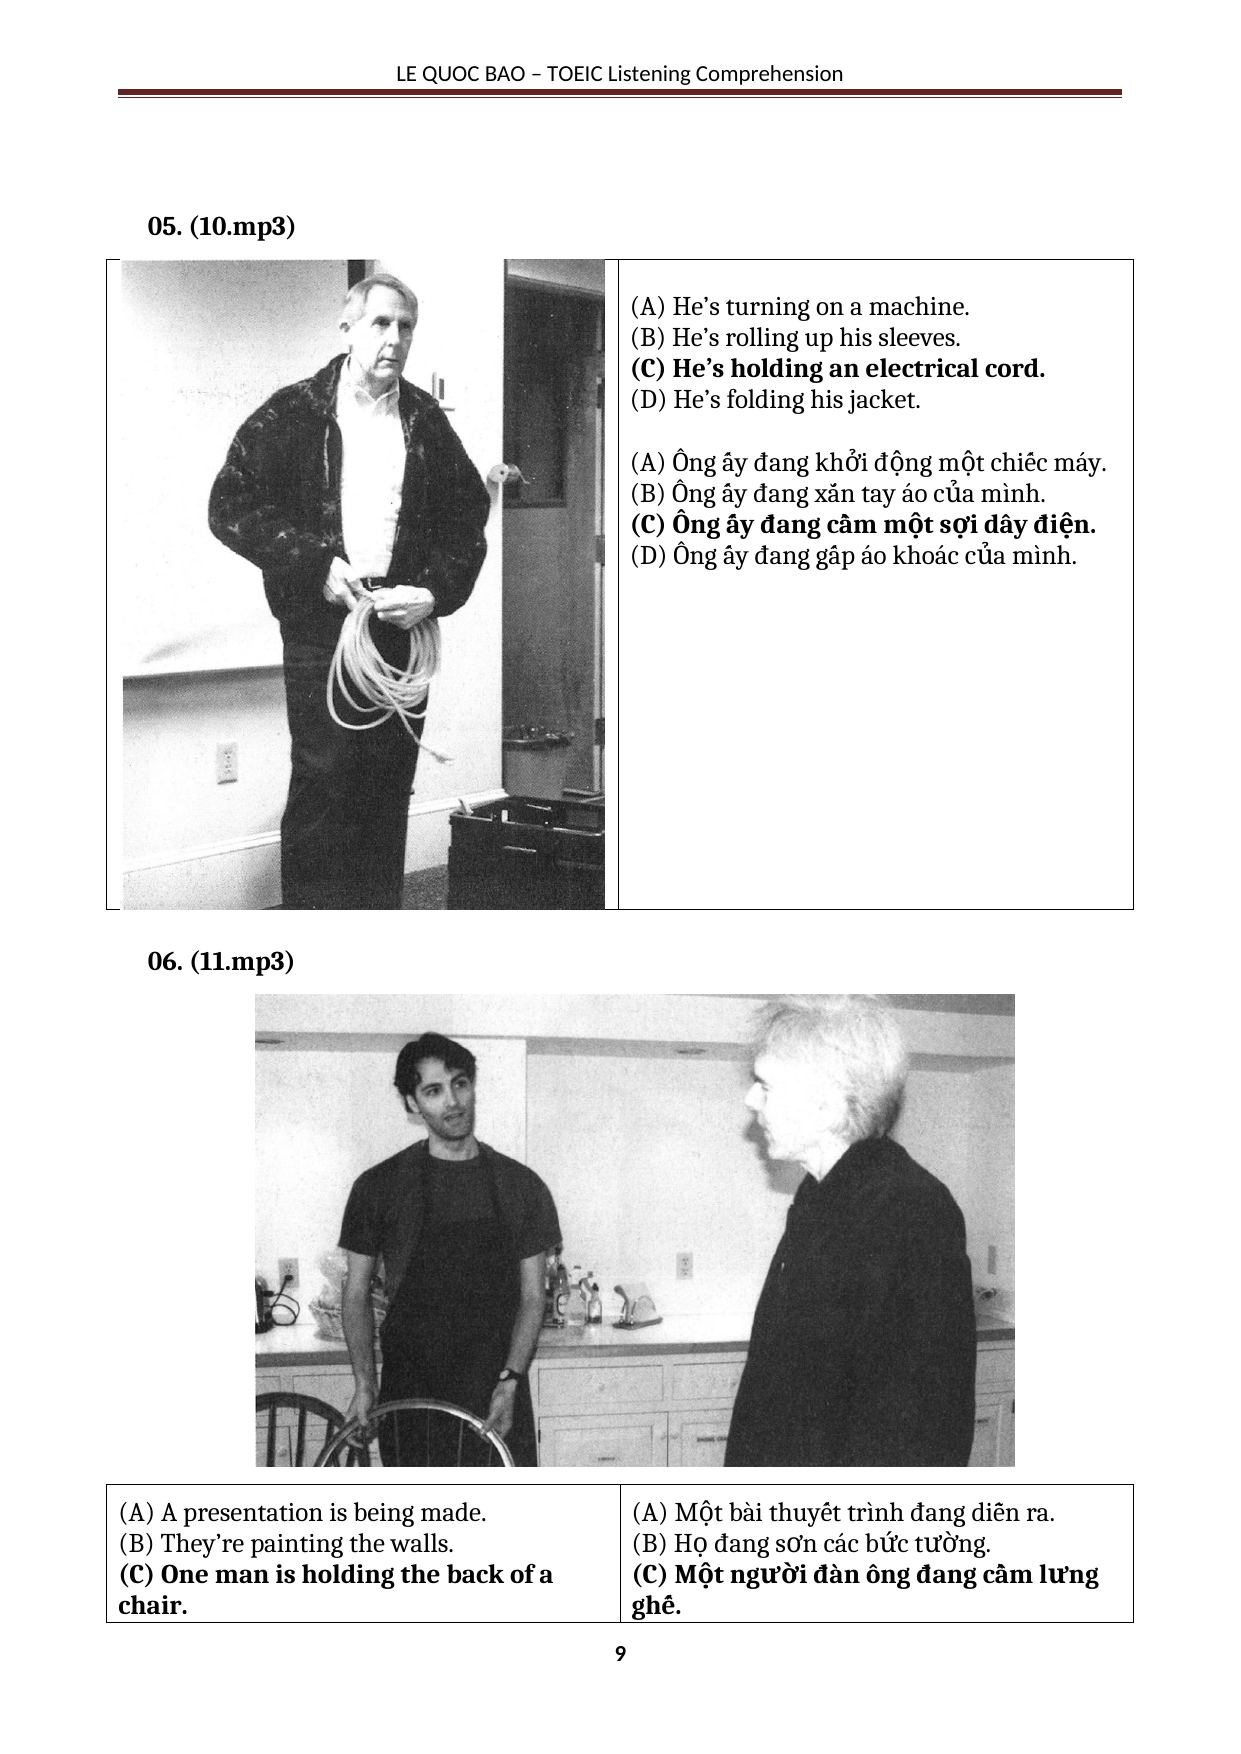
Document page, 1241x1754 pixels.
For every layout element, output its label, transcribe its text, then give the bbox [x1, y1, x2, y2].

text 06. (11.mp3) [148, 946, 1122, 977]
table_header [621, 1485, 1133, 1622]
picture [255, 994, 1015, 1467]
table_header (A) He’s turning on a machine. (B) He’s rolling up his sleeves. (C) He’s holding an electrical cord. (D) He’s folding his jacket. (A) Ông ấy đang khởi động một chiếc máy. (B) Ông ấy đang xắn tay áo của mình. (C) Ông ấy đang cầm một sợi dây điện. (D) Ông ấy đang gấp áo khoác của mình. [619, 260, 1133, 909]
text 05. (10.mp3) [148, 211, 1122, 242]
table_header [605, 260, 618, 909]
picture [120, 259, 605, 910]
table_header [107, 1485, 620, 1622]
table_header [107, 260, 120, 909]
